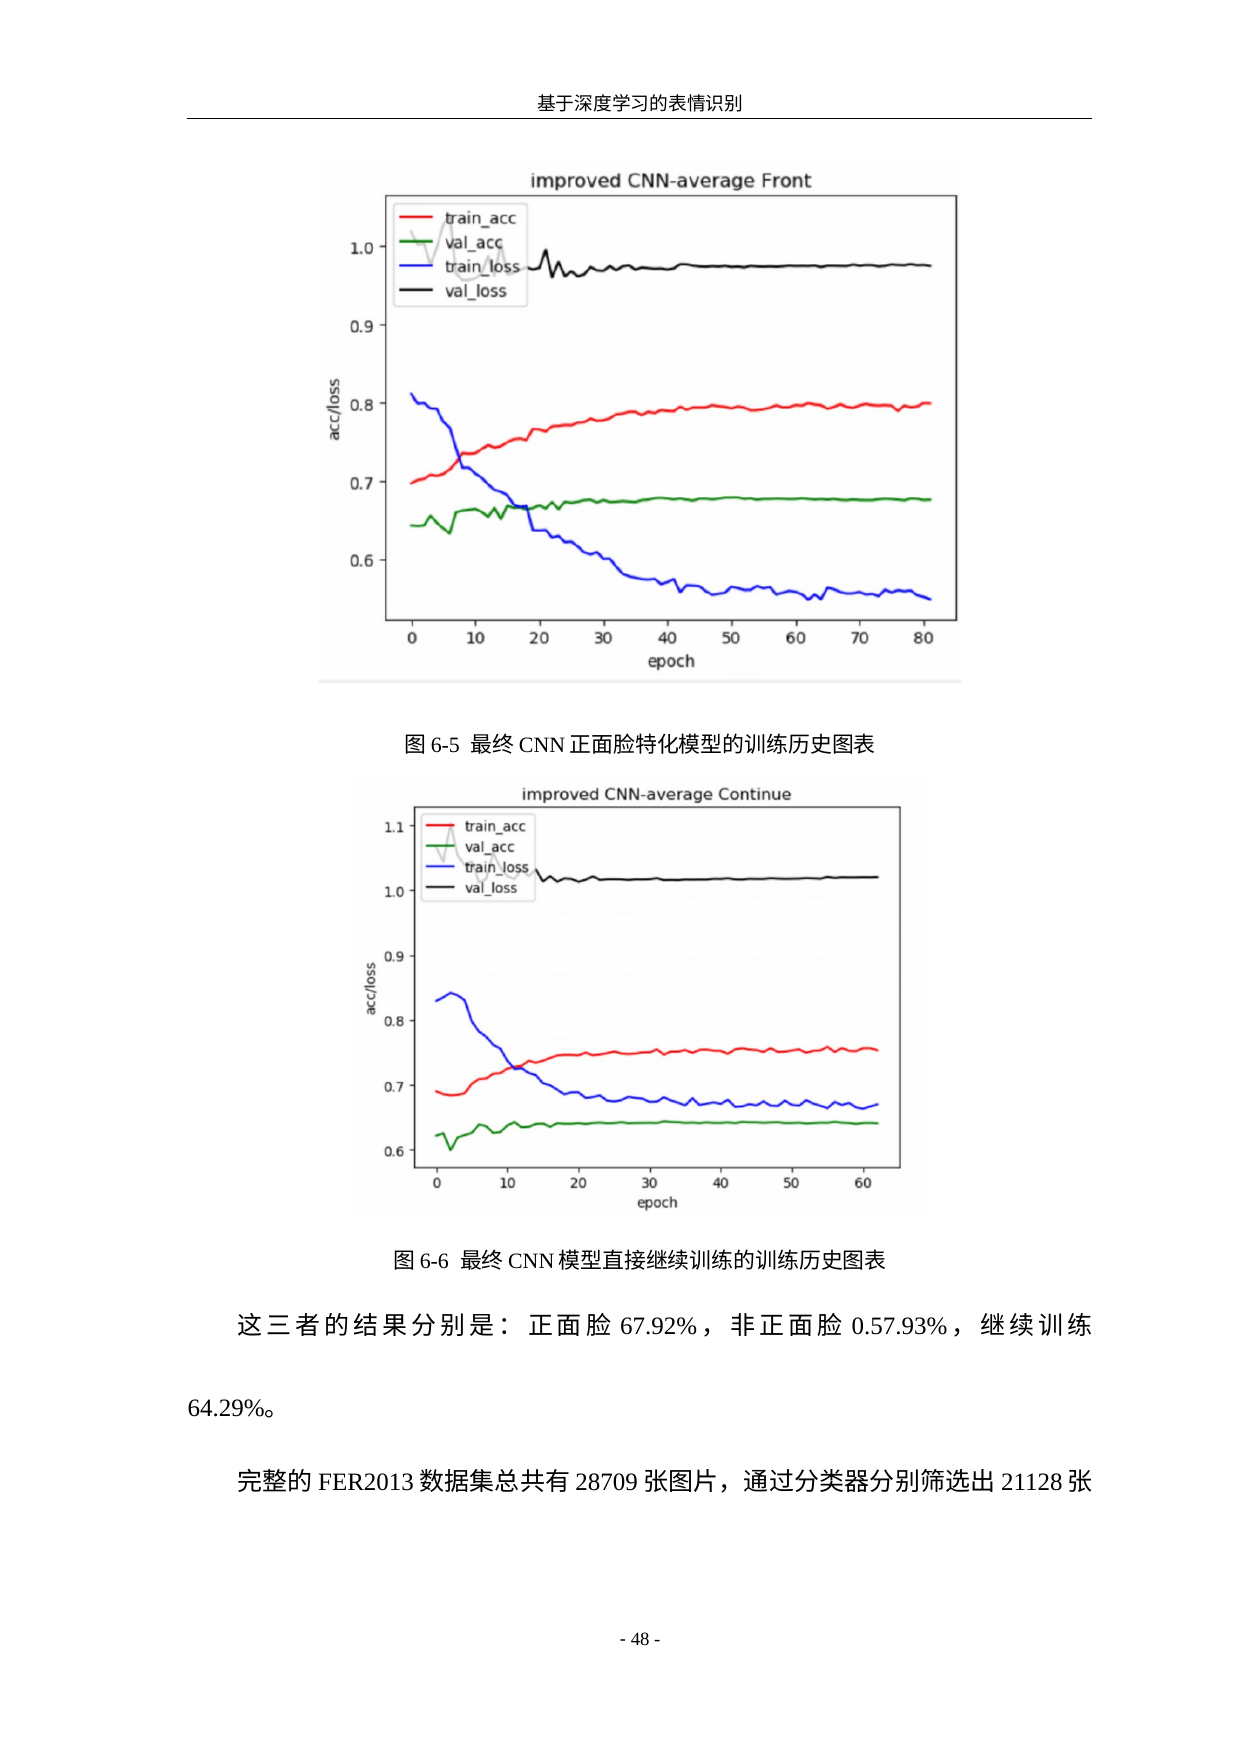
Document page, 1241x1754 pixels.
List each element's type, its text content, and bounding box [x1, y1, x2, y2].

picture [318, 162, 961, 683]
picture [351, 775, 929, 1217]
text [187, 1447, 1092, 1512]
text 图6-5 最终CNN正面脸特化模型的训练历史图表 [187, 727, 1092, 759]
text 这三者的结果分别是：正面脸67.92%，非正面脸0.57.93%，继续训练64.29%。 [187, 1291, 1092, 1438]
text 图6-6 最终CNN模型直接继续训练的训练历史图表 [187, 1243, 1092, 1276]
